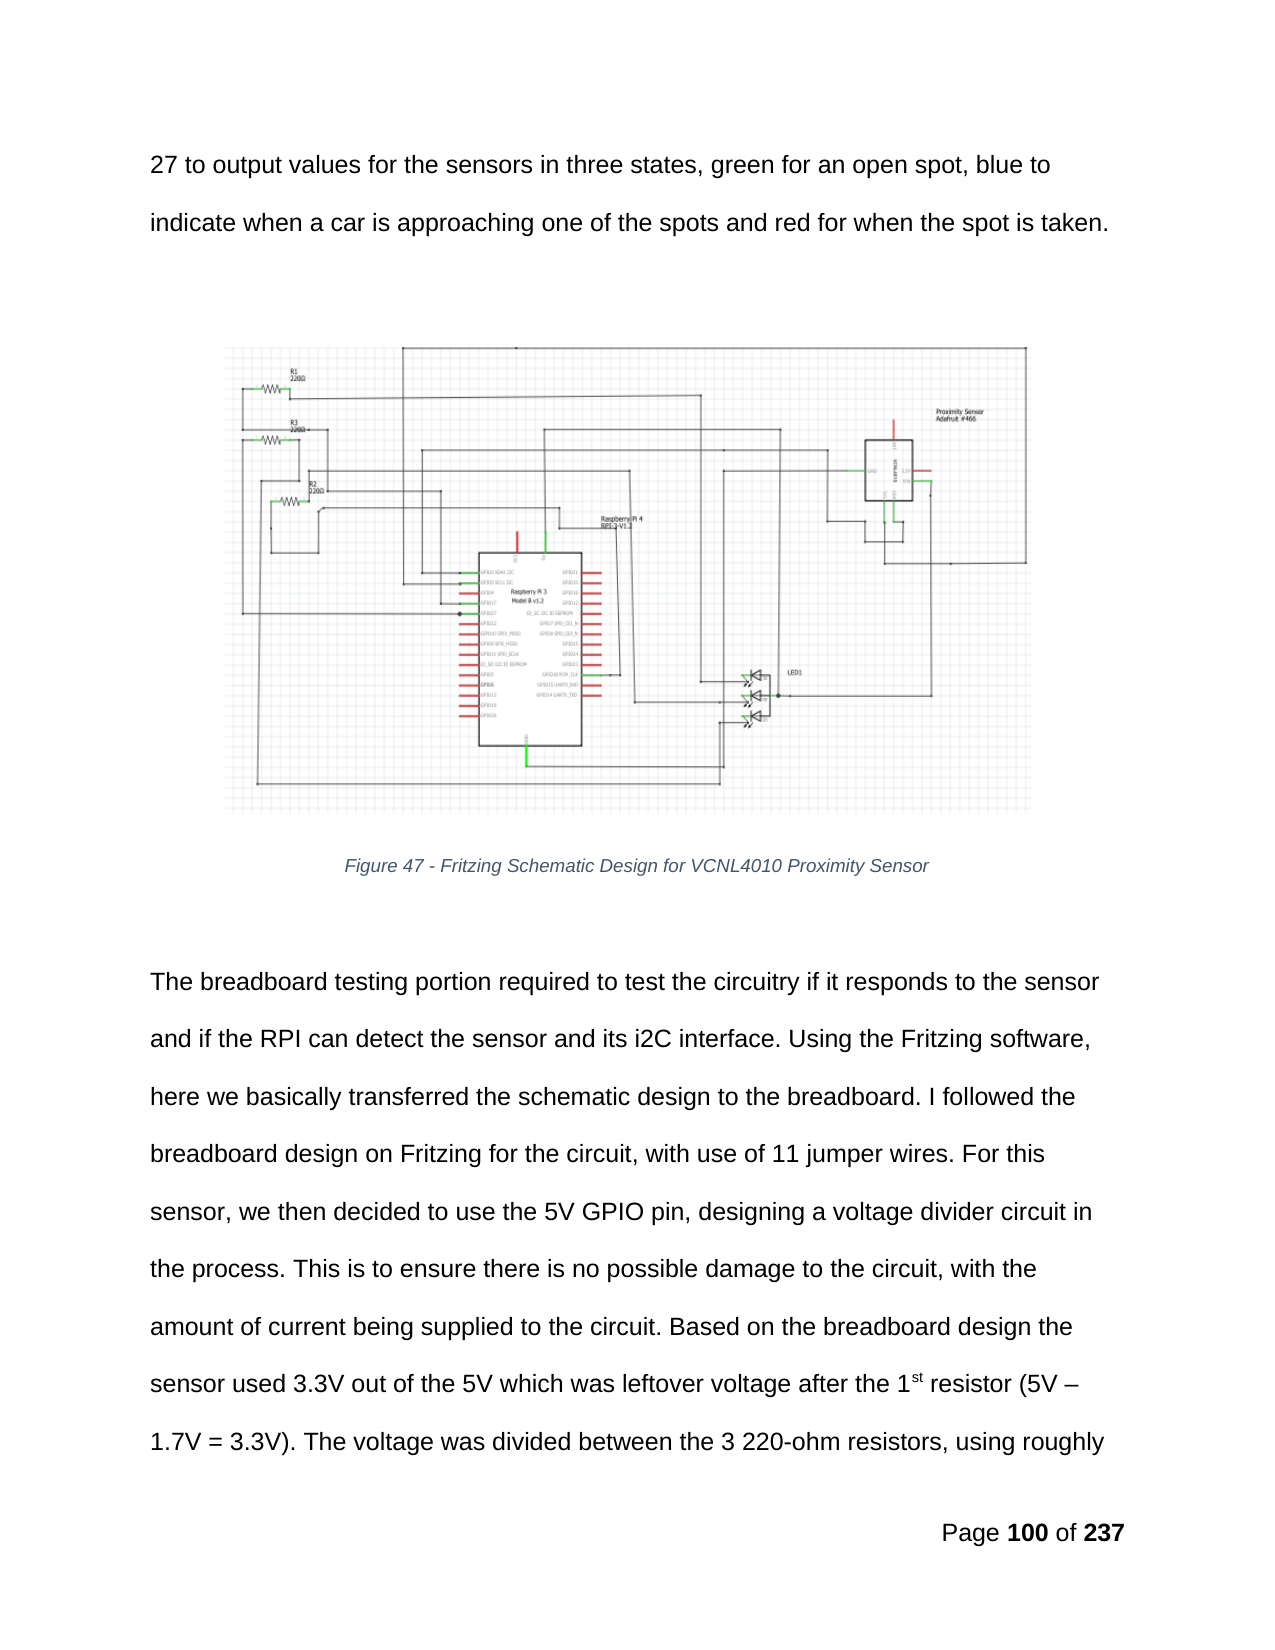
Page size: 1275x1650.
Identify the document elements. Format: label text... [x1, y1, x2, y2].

picture [225, 347, 1032, 814]
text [150, 150, 1125, 236]
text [150, 967, 1125, 1456]
text Figure 47 - Fritzing Schematic Design for VCNL4010 Proximity Sensor [150, 854, 1125, 876]
